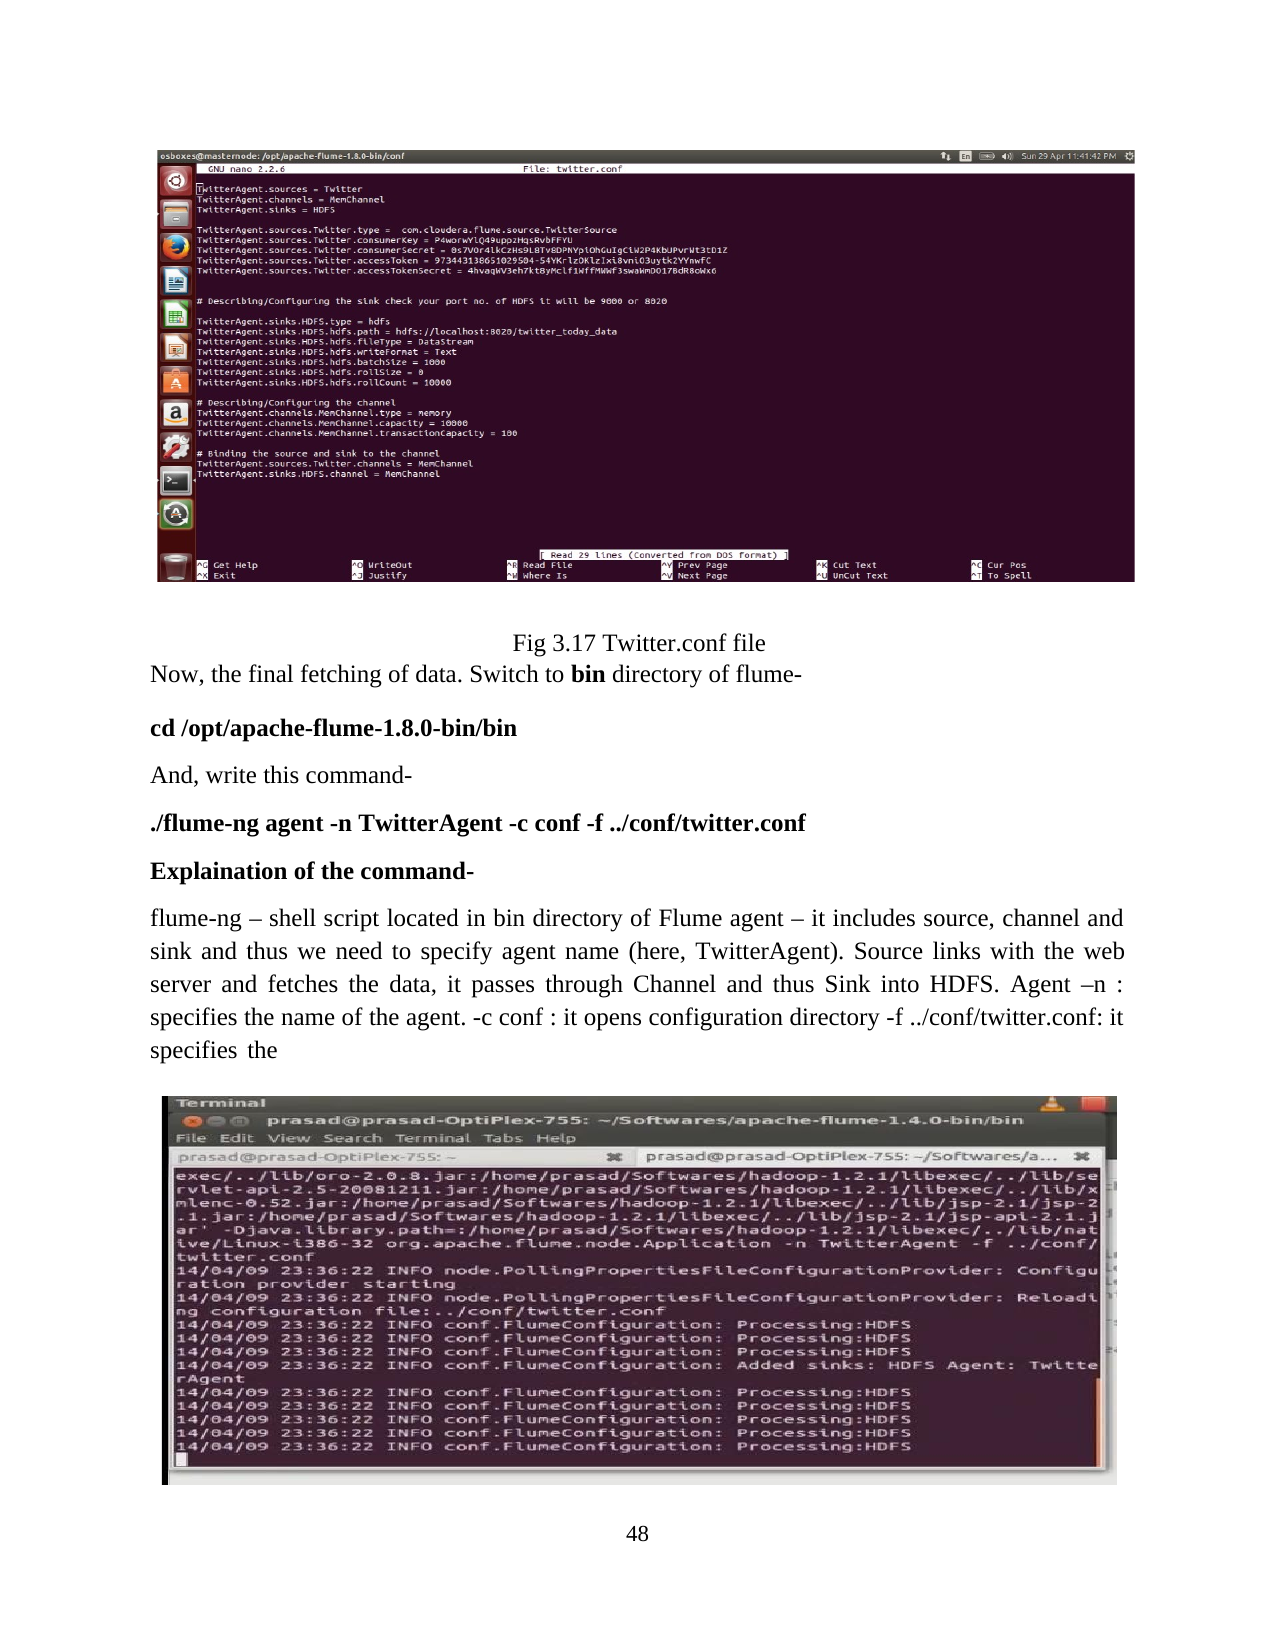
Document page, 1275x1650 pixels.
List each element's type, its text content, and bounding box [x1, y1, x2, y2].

text Fig 3.17 Twitter.conf file Now, the final fetching of data. Switch to bin directory of flume- [150, 628, 804, 688]
subtitle cd /opt/apache-flume-1.8.0-bin/bin [150, 713, 1210, 742]
subtitle ./flume-ng agent -n TwitterAgent -c conf -f ../conf/twitter.conf Explaination of the command- [150, 808, 808, 884]
text flume-ng – shell script located in bin directory of Flume agent – it includes source, channel and sink and thus we need to specify agent name (here, TwitterAgent). Source links with the web server and fetches the data, it passes through Channel and thus Sink into HDFS. Agent –n : specifies the name of the agent. -c conf : it opens configuration directory -f ../conf/twitter.conf: it specifies the [150, 903, 1126, 1064]
text And, write this command- [150, 760, 1210, 789]
picture [160, 1096, 1117, 1484]
picture [156, 150, 1135, 582]
